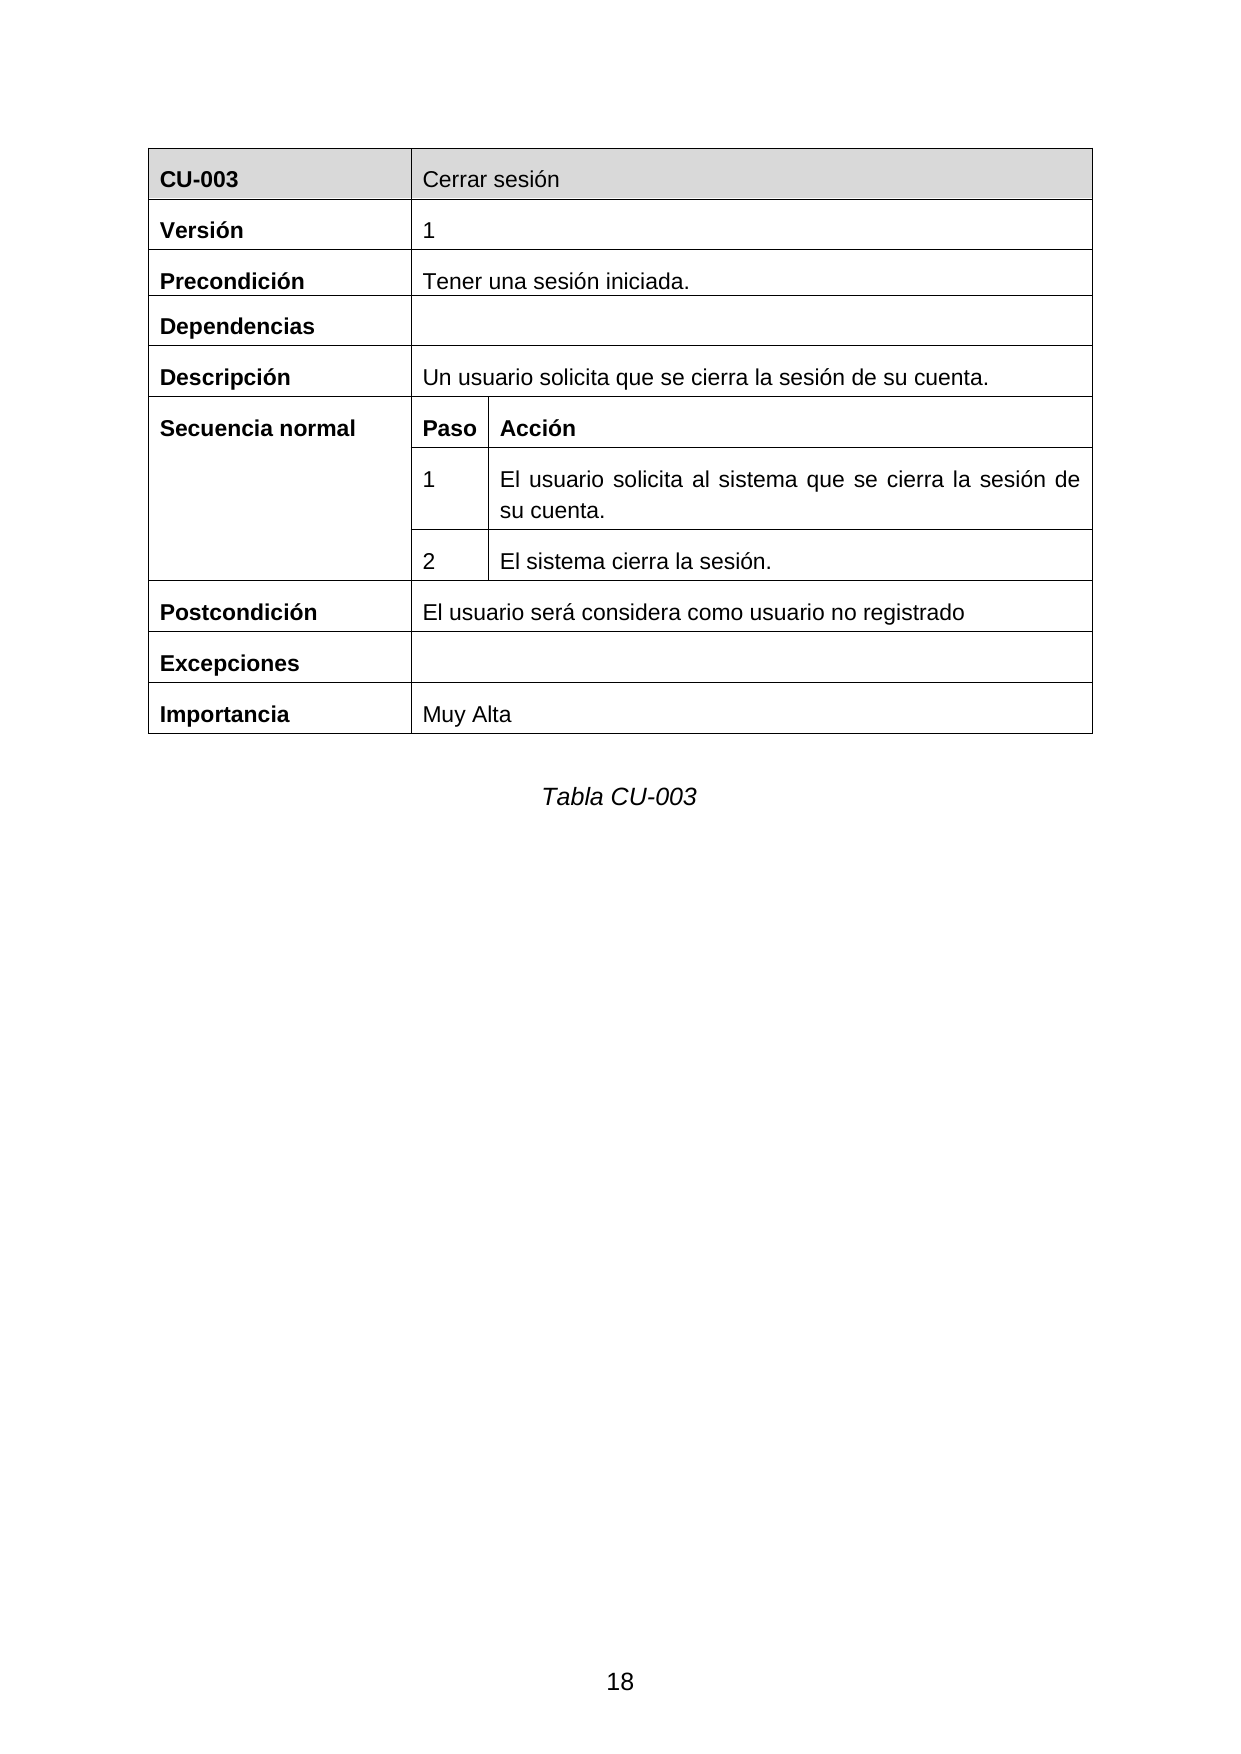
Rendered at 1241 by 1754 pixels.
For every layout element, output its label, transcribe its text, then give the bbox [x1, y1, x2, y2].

table_cell 2 [412, 530, 488, 580]
table_cell Paso [412, 397, 488, 447]
text Tabla CU-003 [148, 781, 1092, 810]
table_cell Descripción [149, 346, 411, 396]
table_cell Tener una sesión iniciada. [412, 250, 1092, 294]
table_cell Versión [149, 200, 411, 249]
table_cell [412, 296, 1092, 345]
table_cell El usuario será considera como usuario no registrado [412, 581, 1092, 631]
table_header CU-003 [149, 149, 411, 198]
table_cell El sistema cierra la sesión. [489, 530, 1092, 580]
table_cell Excepciones [149, 632, 411, 682]
table_cell Dependencias [149, 296, 411, 345]
table_cell Muy Alta [412, 683, 1092, 733]
table_cell Precondición [149, 250, 411, 294]
table_cell Postcondición [149, 581, 411, 631]
table_cell Un usuario solicita que se cierra la sesión de su cuenta. [412, 346, 1092, 396]
table_cell 1 [412, 448, 488, 529]
table_cell Secuencia normal [149, 397, 411, 580]
table_cell Importancia [149, 683, 411, 733]
table_header Cerrar sesión [412, 149, 1092, 198]
table_cell [412, 632, 1092, 682]
table_cell 1 [412, 200, 1092, 249]
table_cell Acción [489, 397, 1092, 447]
table_cell El usuario solicita al sistema que se cierra la sesión de su cuenta. [489, 448, 1092, 529]
